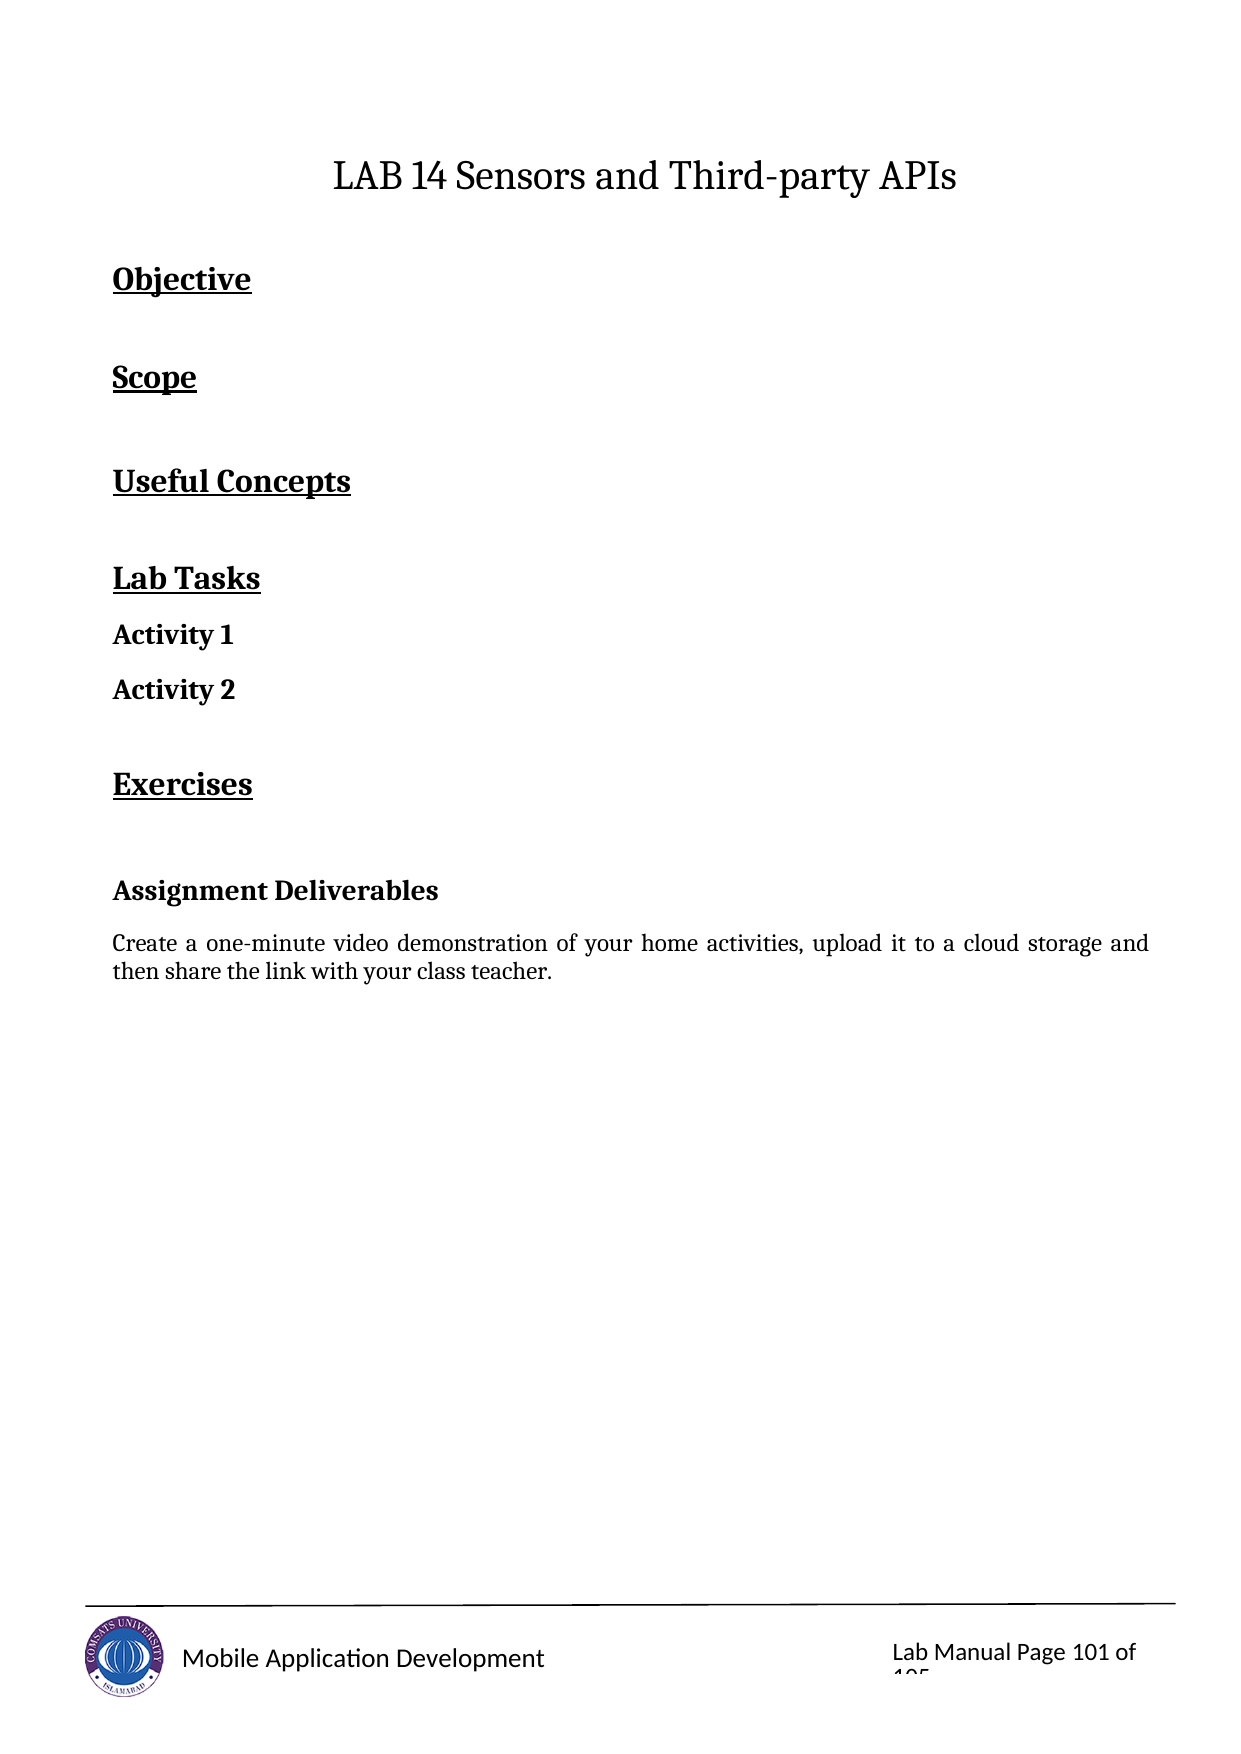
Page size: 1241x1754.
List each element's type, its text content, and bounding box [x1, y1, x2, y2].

subtitle Exercises [112, 766, 1240, 804]
subtitle LAB 14 Sensors and Third-party APIs [49, 152, 1240, 200]
text Create a one-minute video demonstration of your home activities, upload it to a cloud storage and then share the link with your class teacher. [112, 928, 1152, 986]
subtitle Scope [112, 358, 1240, 396]
picture [85, 1616, 165, 1697]
subtitle Activity 1 [112, 618, 1240, 652]
subtitle Assignment Deliverables [112, 874, 1240, 908]
subtitle Lab Tasks [112, 559, 1240, 598]
subtitle Objective [112, 260, 1240, 298]
subtitle Useful Concepts [112, 462, 1240, 500]
subtitle Activity 2 [112, 673, 1240, 707]
